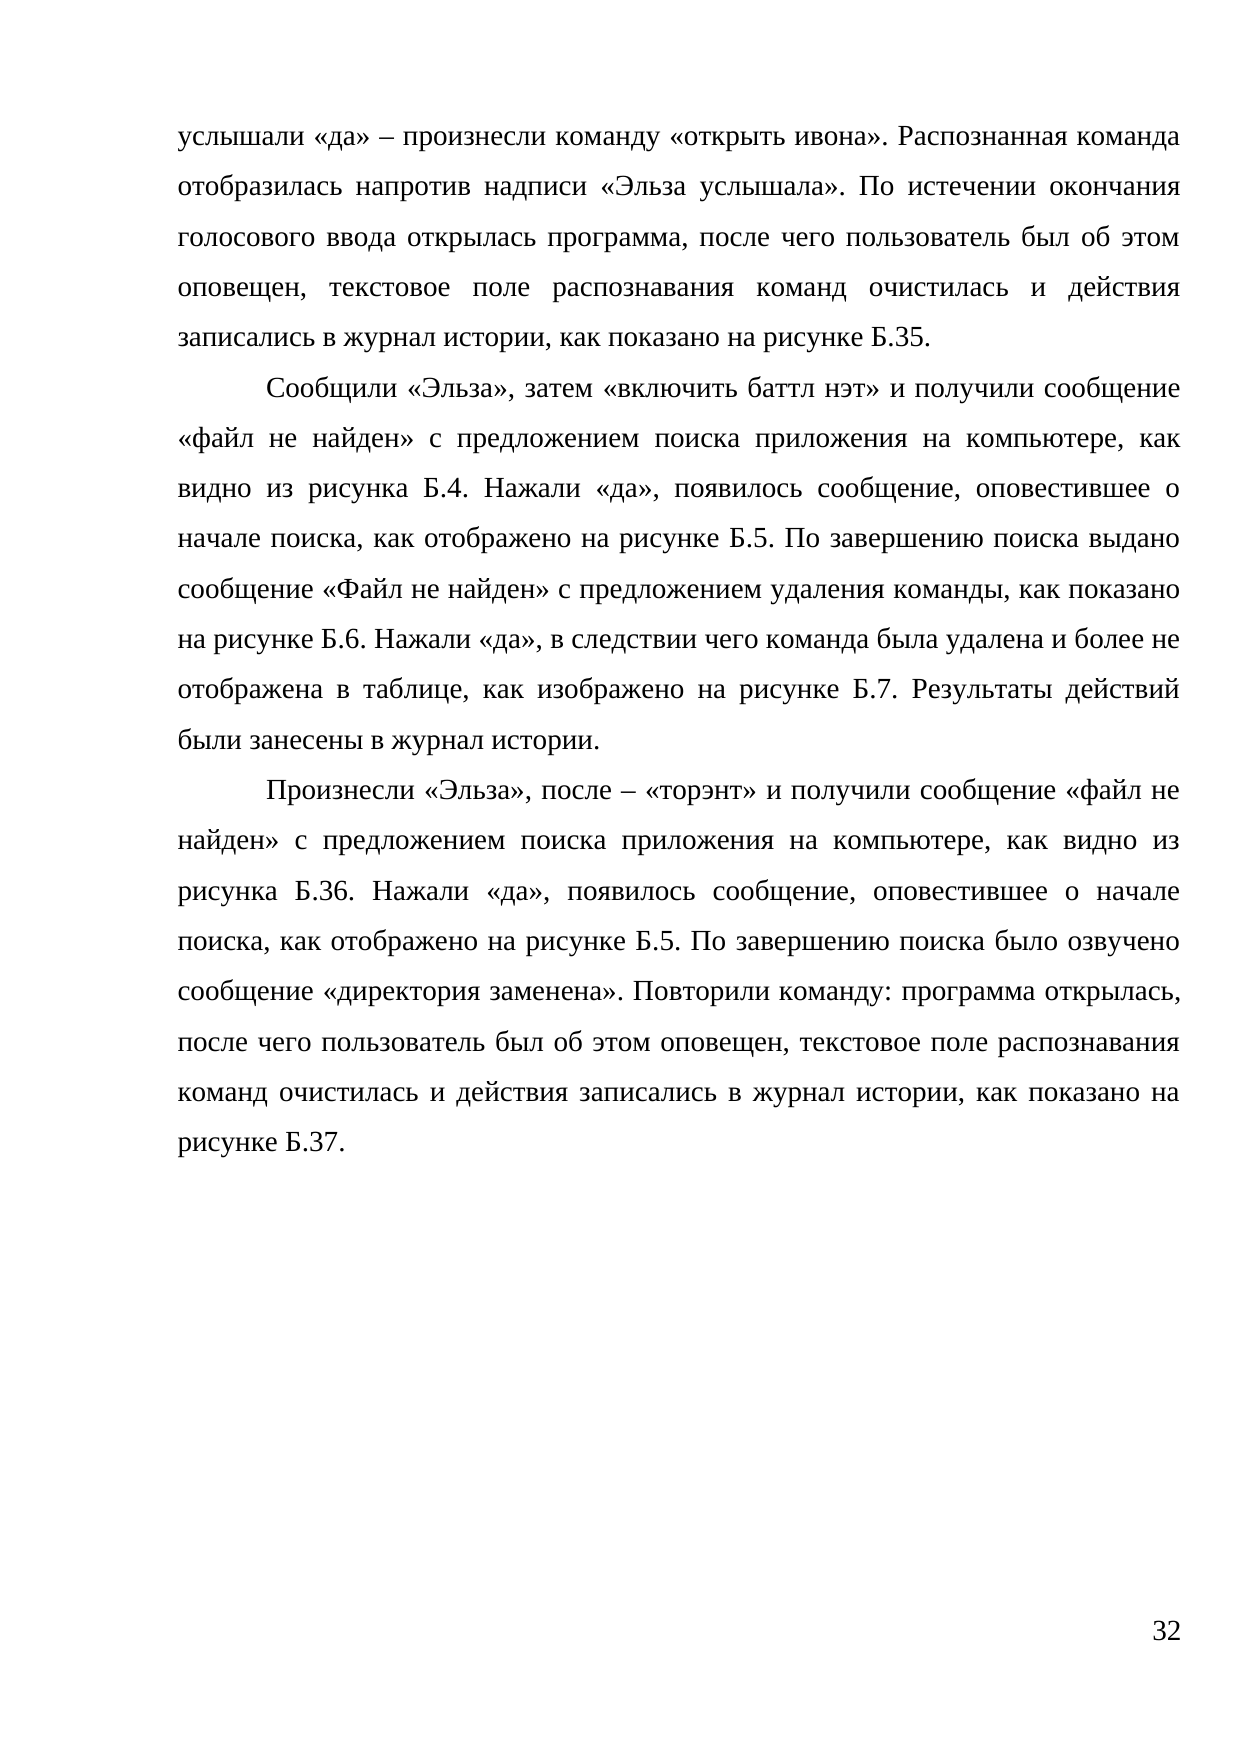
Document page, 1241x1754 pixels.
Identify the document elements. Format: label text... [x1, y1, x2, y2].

text Сообщили «Эльза», затем «включить баттл нэт» и получили сообщение «файл не найден» с предложением поиска приложения на компьютере, как видно из рисунка Б.4. Нажали «да», появилось сообщение, оповестившее о начале поиска, как отображено на рисунке Б.5. По завершению поиска выдано сообщение «Файл не найден» с предложением удаления команды, как показано на рисунке Б.6. Нажали «да», в следствии чего команда была удалена и более не отображена в таблице, как изображено на рисунке Б.7. Результаты действий были занесены в журнал истории. [177, 370, 1181, 755]
text Произнесли «Эльза», после – «торэнт» и получили сообщение «файл не найден» с предложением поиска приложения на компьютере, как видно из рисунка Б.36. Нажали «да», появилось сообщение, оповестившее о начале поиска, как отображено на рисунке Б.5. По завершению поиска было озвучено сообщение «директория заменена». Повторили команду: программа открылась, после чего пользователь был об этом оповещен, текстовое поле распознавания команд очистилась и действия записались в журнал истории, как показано на рисунке Б.37. [177, 772, 1181, 1158]
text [177, 118, 1181, 353]
